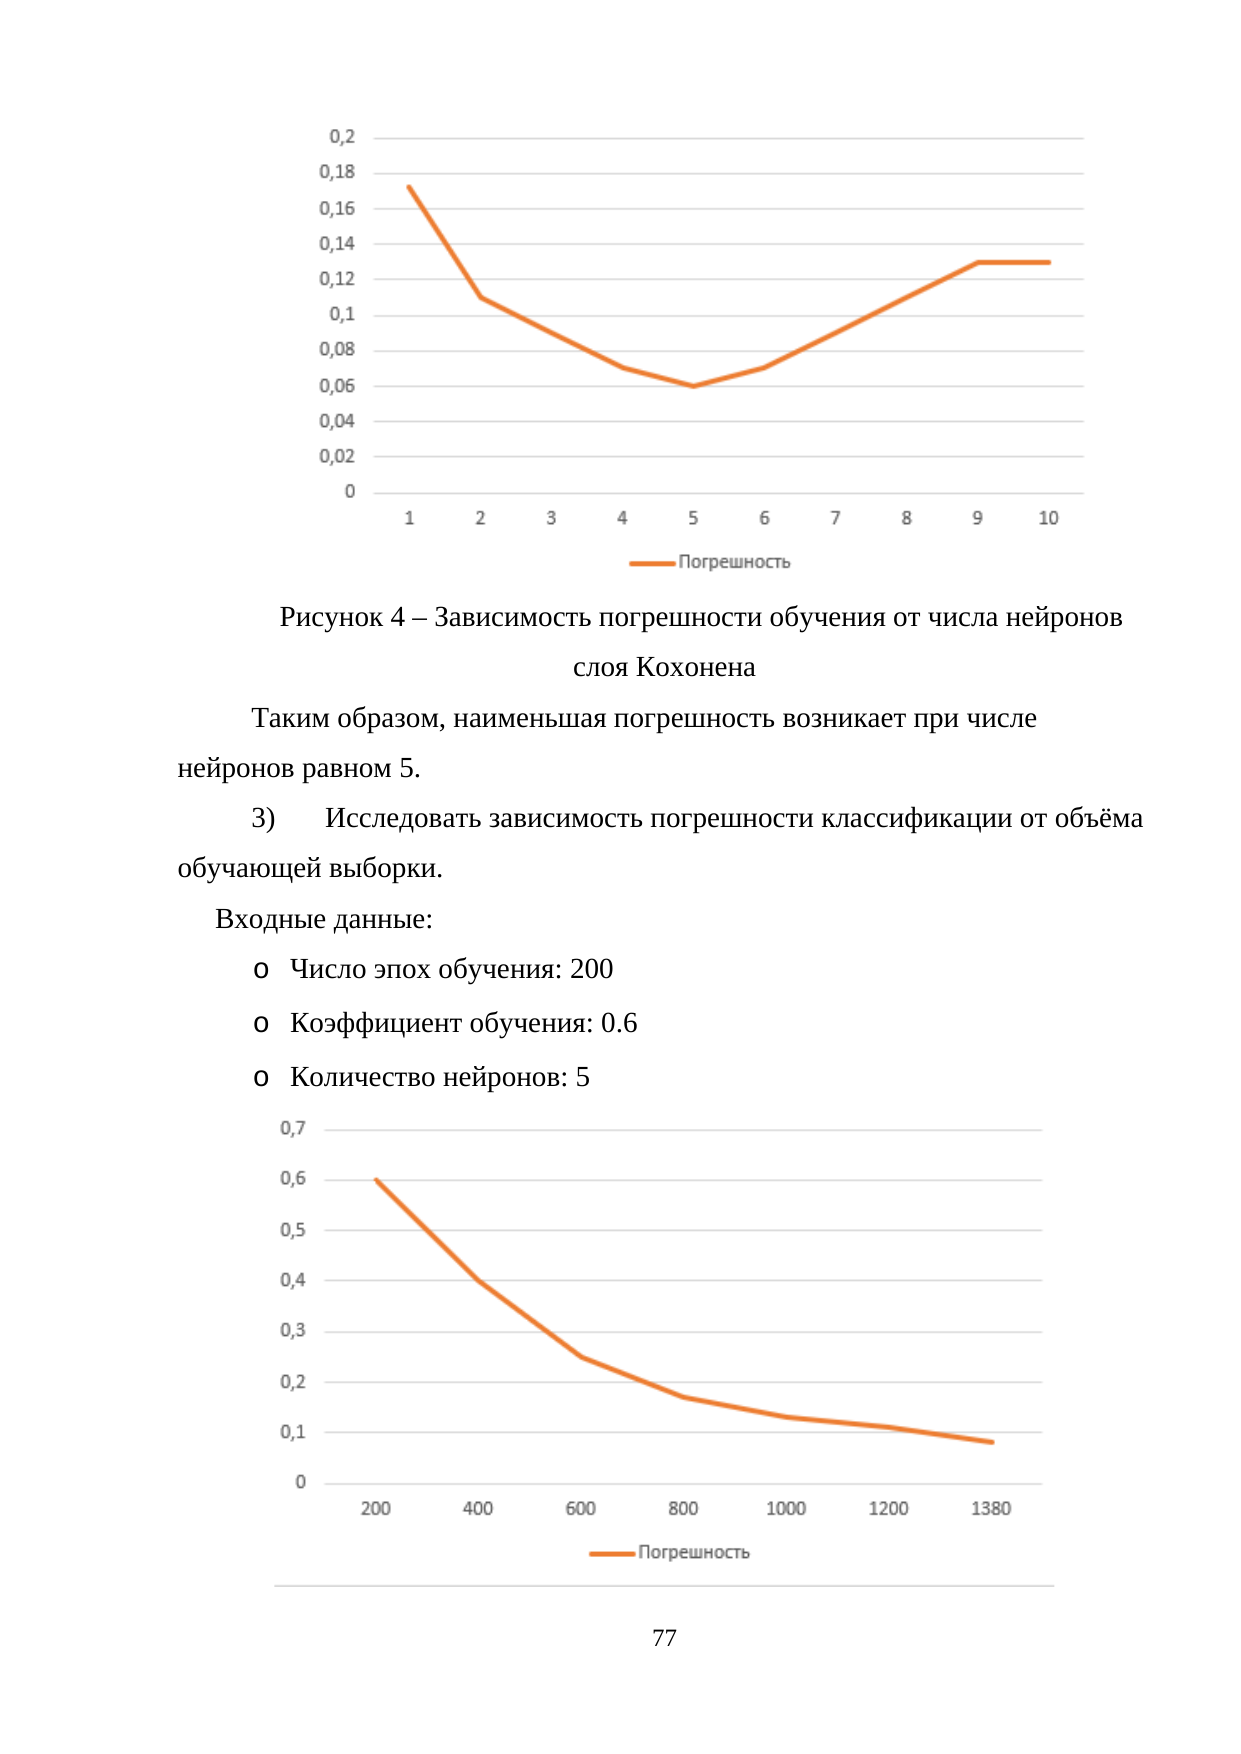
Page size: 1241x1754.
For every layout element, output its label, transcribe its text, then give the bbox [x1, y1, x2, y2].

list Исследовать зависимость погрешности классификации от объёма обучающей выборки. [177, 800, 1152, 884]
list Количество нейронов: 5 [252, 1059, 1152, 1095]
text Таким образом, наименьшая погрешность возникает при числе нейронов равном 5. [177, 700, 1152, 783]
list Коэффициент обучения: 0.6 [252, 1005, 1152, 1041]
picture [274, 1113, 1055, 1587]
text Рисунок 4 – Зависимость погрешности обучения от числа нейронов слоя Кохонена [177, 599, 1152, 683]
list Число эпох обучения: 200 [252, 951, 1152, 987]
text Входные данные: [215, 901, 1152, 934]
picture [308, 118, 1095, 585]
